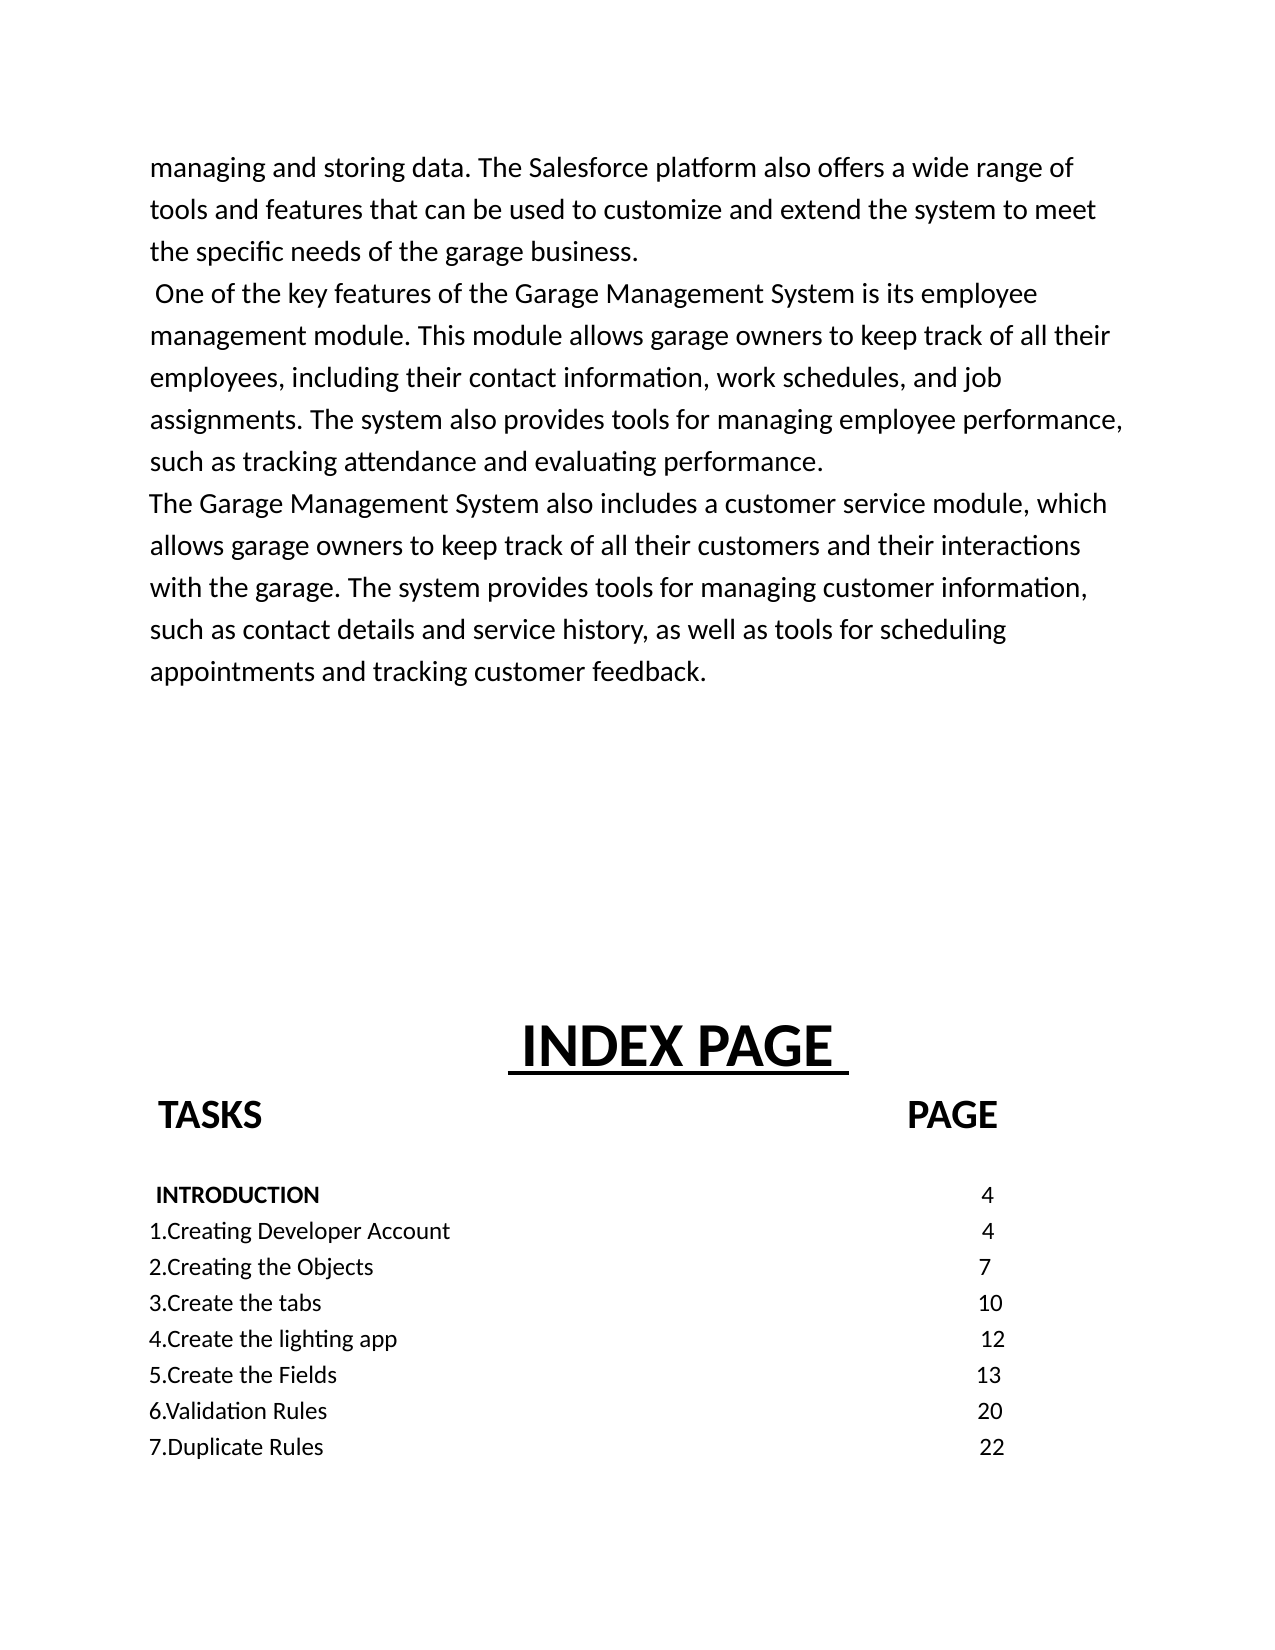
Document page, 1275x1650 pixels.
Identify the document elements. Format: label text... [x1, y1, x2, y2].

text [148, 149, 1128, 269]
subtitle INDEX PAGE [150, 1006, 1125, 1082]
text The Garage Management System also includes a customer service module, which allows garage owners to keep track of all their customers and their interactions with the garage. The system provides tools for managing customer information, such as contact details and service history, as well as tools for scheduling appointments and tracking customer feedback. [148, 485, 1128, 689]
text 2.Creating the Objects 7 [148, 1251, 1206, 1282]
text TASKS PAGE [148, 1088, 1206, 1139]
text 5.Create the Fields 13 [148, 1359, 1206, 1390]
text 1.Creating Developer Account 4 [148, 1216, 1206, 1246]
text 6.Validation Rules 20 [148, 1395, 1206, 1426]
text 4.Create the lighting app 12 [148, 1323, 1206, 1354]
text INTRODUCTION 4 [150, 1179, 1206, 1210]
text 3.Create the tabs 10 [148, 1287, 1206, 1318]
text One of the key features of the Garage Management System is its employee management module. This module allows garage owners to keep track of all their employees, including their contact information, work schedules, and job assignments. The system also provides tools for managing employee performance, such as tracking attendance and evaluating performance. [148, 275, 1128, 479]
text 7.Duplicate Rules 22 [148, 1431, 1206, 1462]
